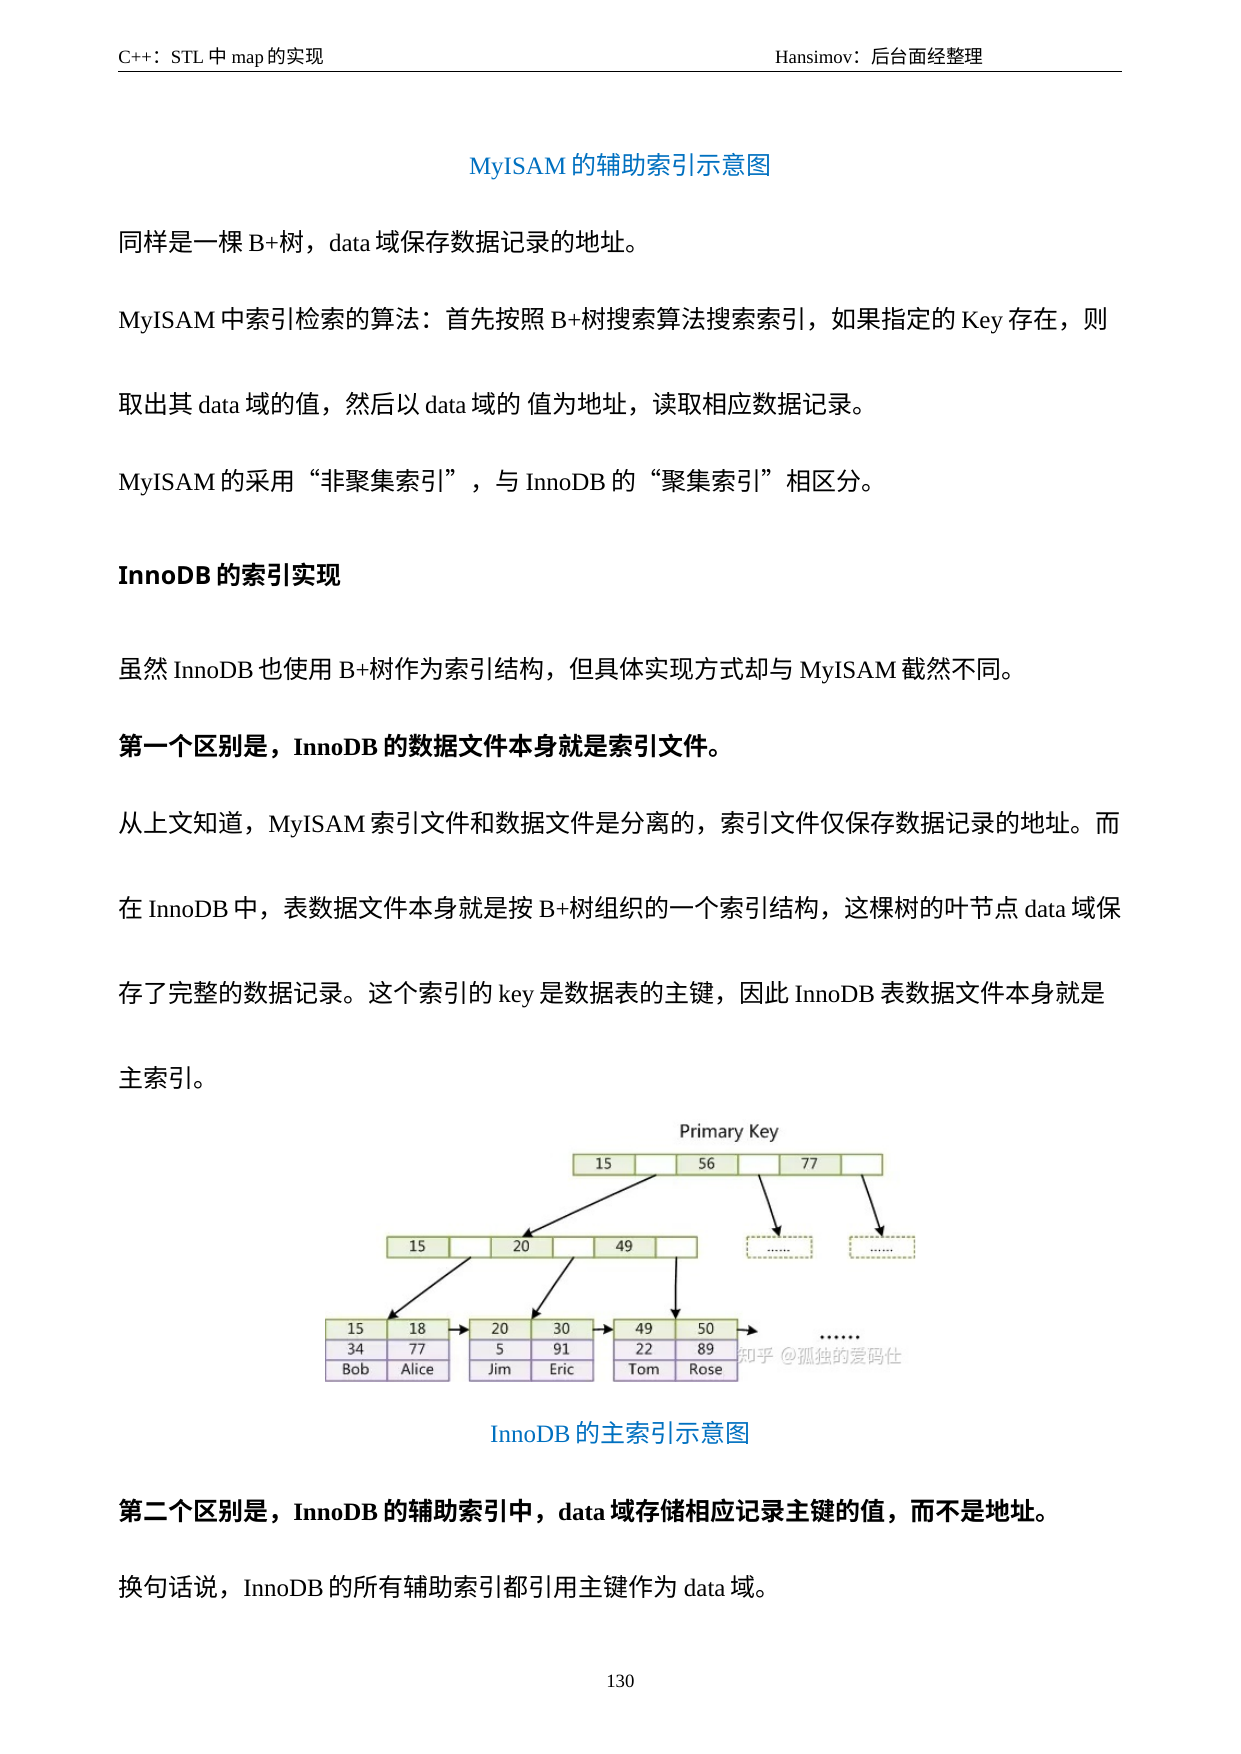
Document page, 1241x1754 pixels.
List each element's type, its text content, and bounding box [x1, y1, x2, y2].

text 换句话说，InnoDB的所有辅助索引都引用主键作为data域。 [118, 1552, 1122, 1620]
subtitle InnoDB的索引实现 [118, 540, 1097, 608]
picture [325, 1119, 916, 1382]
text 同样是一棵B+树，data域保存数据记录的地址。 [118, 207, 1122, 275]
text MyISAM的辅助索引示意图 [118, 130, 1122, 198]
text MyISAM的采用“非聚集索引”，与InnoDB的“聚集索引”相区分。 [118, 446, 1122, 514]
text 从上文知道，MyISAM索引文件和数据文件是分离的，索引文件仅保存数据记录的地址。而在InnoDB中，表数据文件本身就是按B+树组织的一个索引结构，这棵树的叶节点data域保存了完整的数据记录。这个索引的key是数据表的主键，因此InnoDB表数据文件本身就是主索引。 [118, 788, 1122, 1110]
text MyISAM中索引检索的算法：首先按照B+树搜索算法搜索索引，如果指定的Key存在，则取出其data域的值，然后以data域的 值为地址，读取相应数据记录。 [118, 284, 1122, 437]
text 第二个区别是，InnoDB的辅助索引中，data域存储相应记录主键的值，而不是地址。 [118, 1475, 1122, 1543]
text 第一个区别是，InnoDB的数据文件本身就是索引文件。 [118, 711, 1122, 778]
text InnoDB的主索引示意图 [118, 1398, 1122, 1466]
text 虽然InnoDB也使用B+树作为索引结构，但具体实现方式却与MyISAM截然不同。 [118, 634, 1122, 702]
